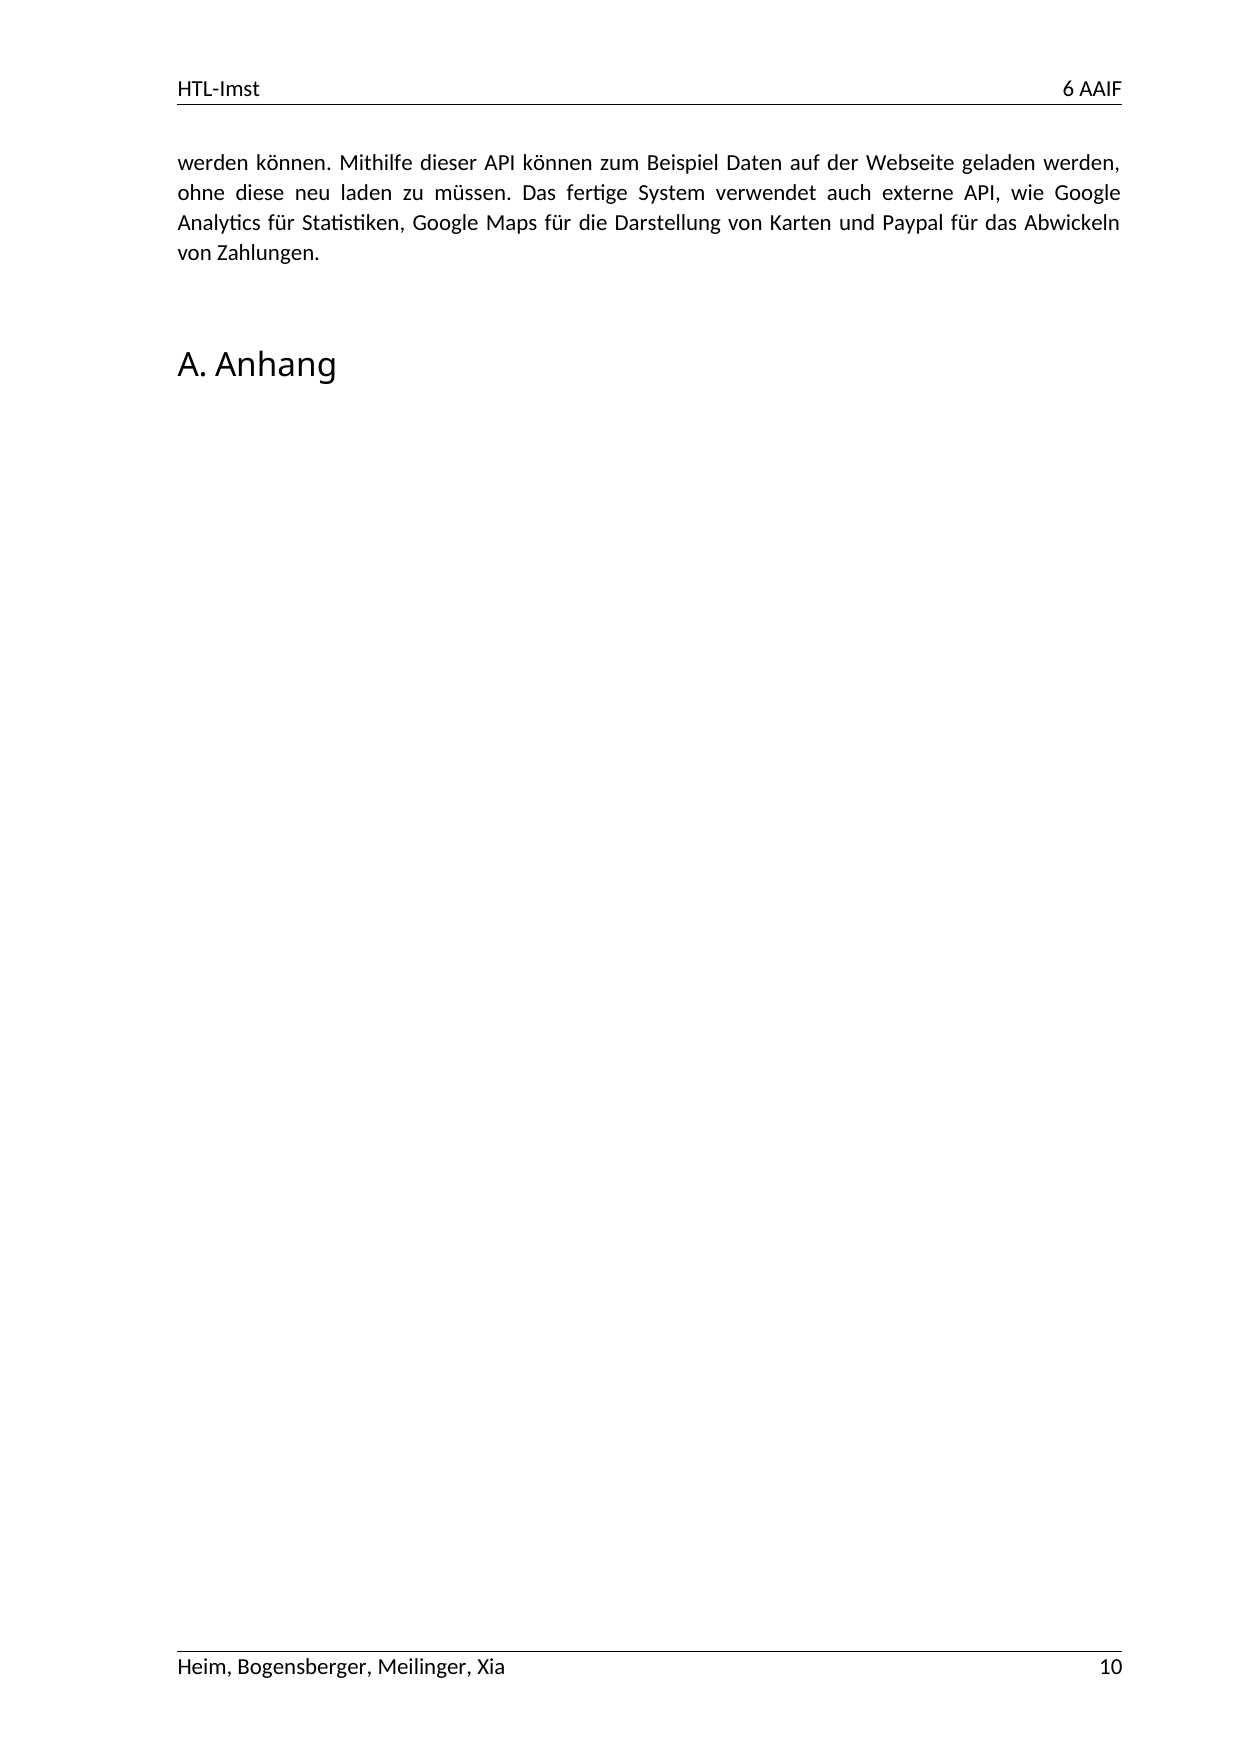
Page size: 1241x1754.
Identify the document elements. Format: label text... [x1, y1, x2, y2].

subtitle Anhang [177, 340, 1122, 386]
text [177, 148, 1122, 266]
